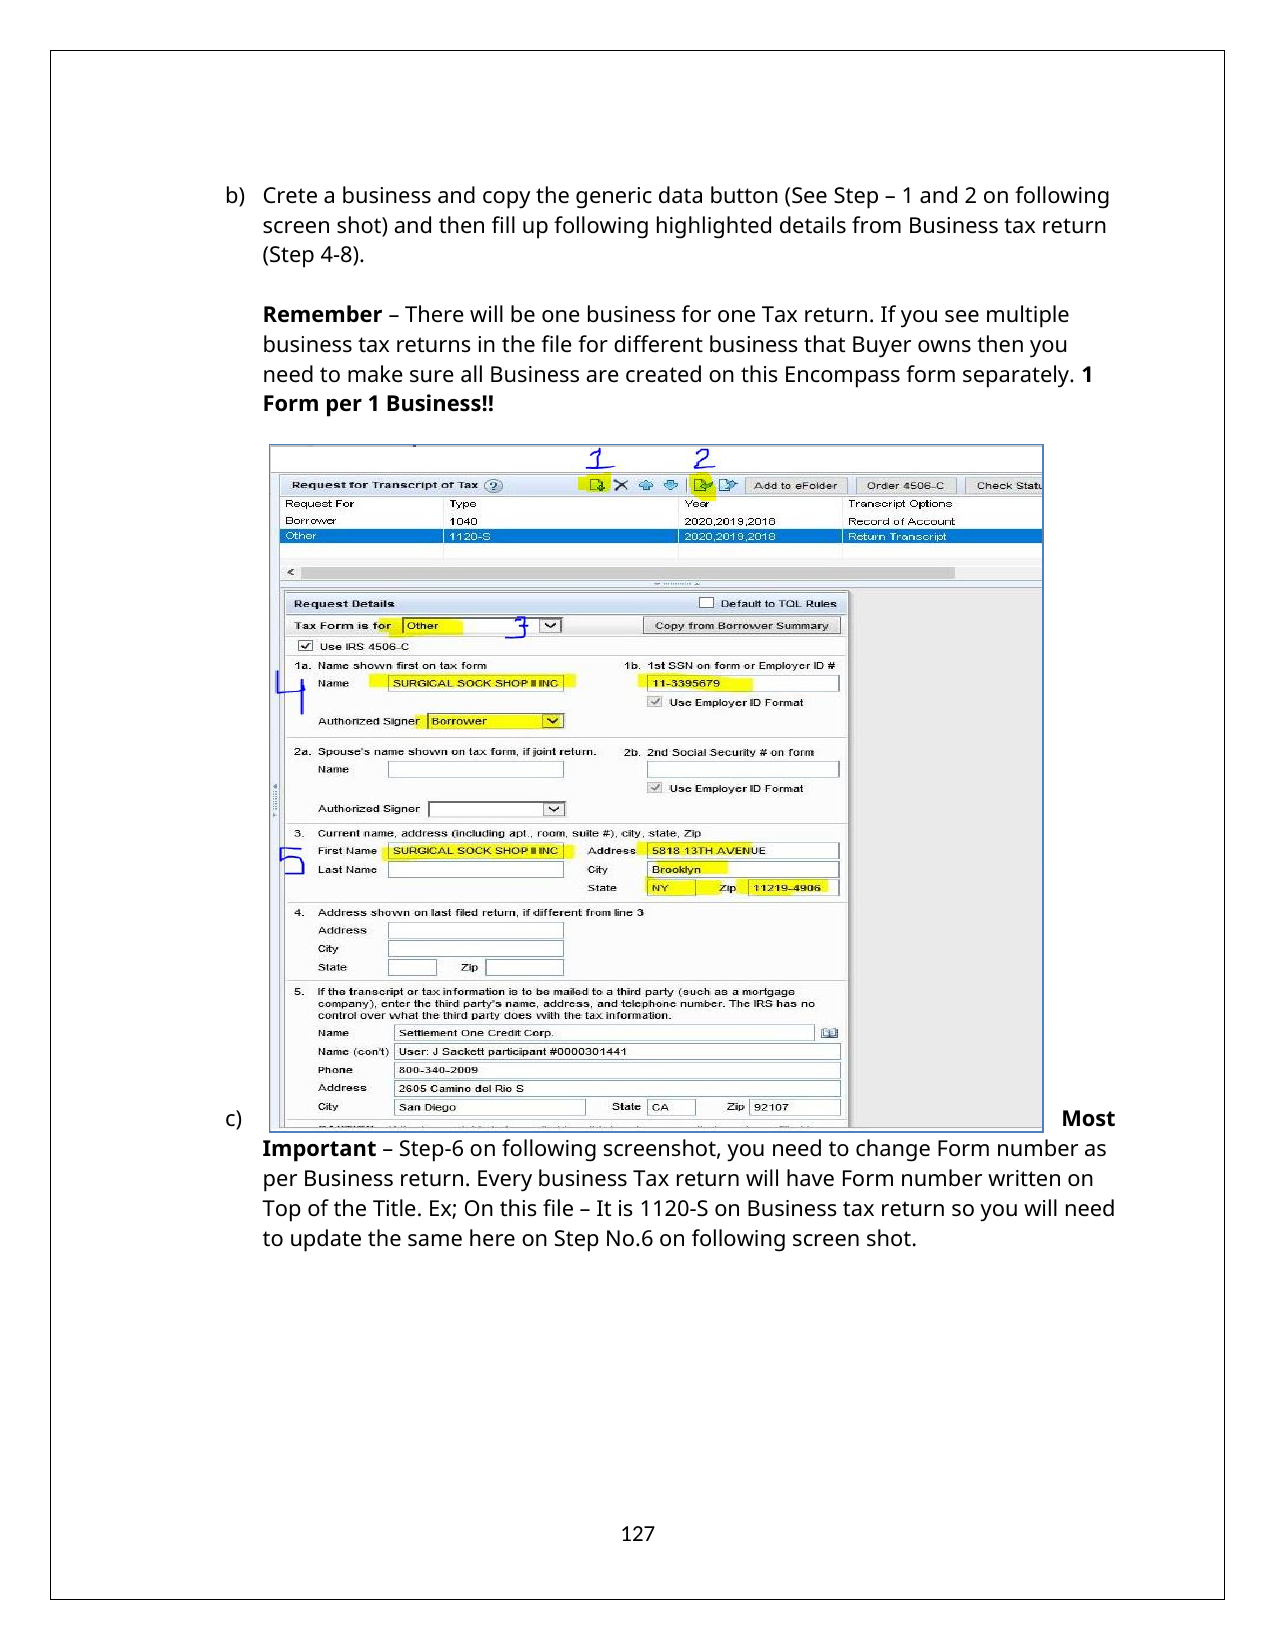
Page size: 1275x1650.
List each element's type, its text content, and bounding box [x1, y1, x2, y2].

list Most Important – Step-6 on following screenshot, you need to change Form number as per Business return. Every business Tax return will have Form number written on Top of the Title. Ex; On this file – It is 1120-S on Business tax return so you will need to update the same here on Step No.6 on following screen shot. [225, 1103, 1125, 1252]
picture [270, 445, 1042, 1131]
list Crete a business and copy the generic data button (See Step – 1 and 2 on following screen shot) and then fill up following highlighted details from Business tax return (Step 4-8). [225, 180, 1125, 269]
list Remember – There will be one business for one Tax return. If you see multiple business tax returns in the file for different business that Buyer owns then you need to make sure all Business are created on this Encompass form separately. 1 Form per 1 Business!! [262, 299, 1125, 418]
